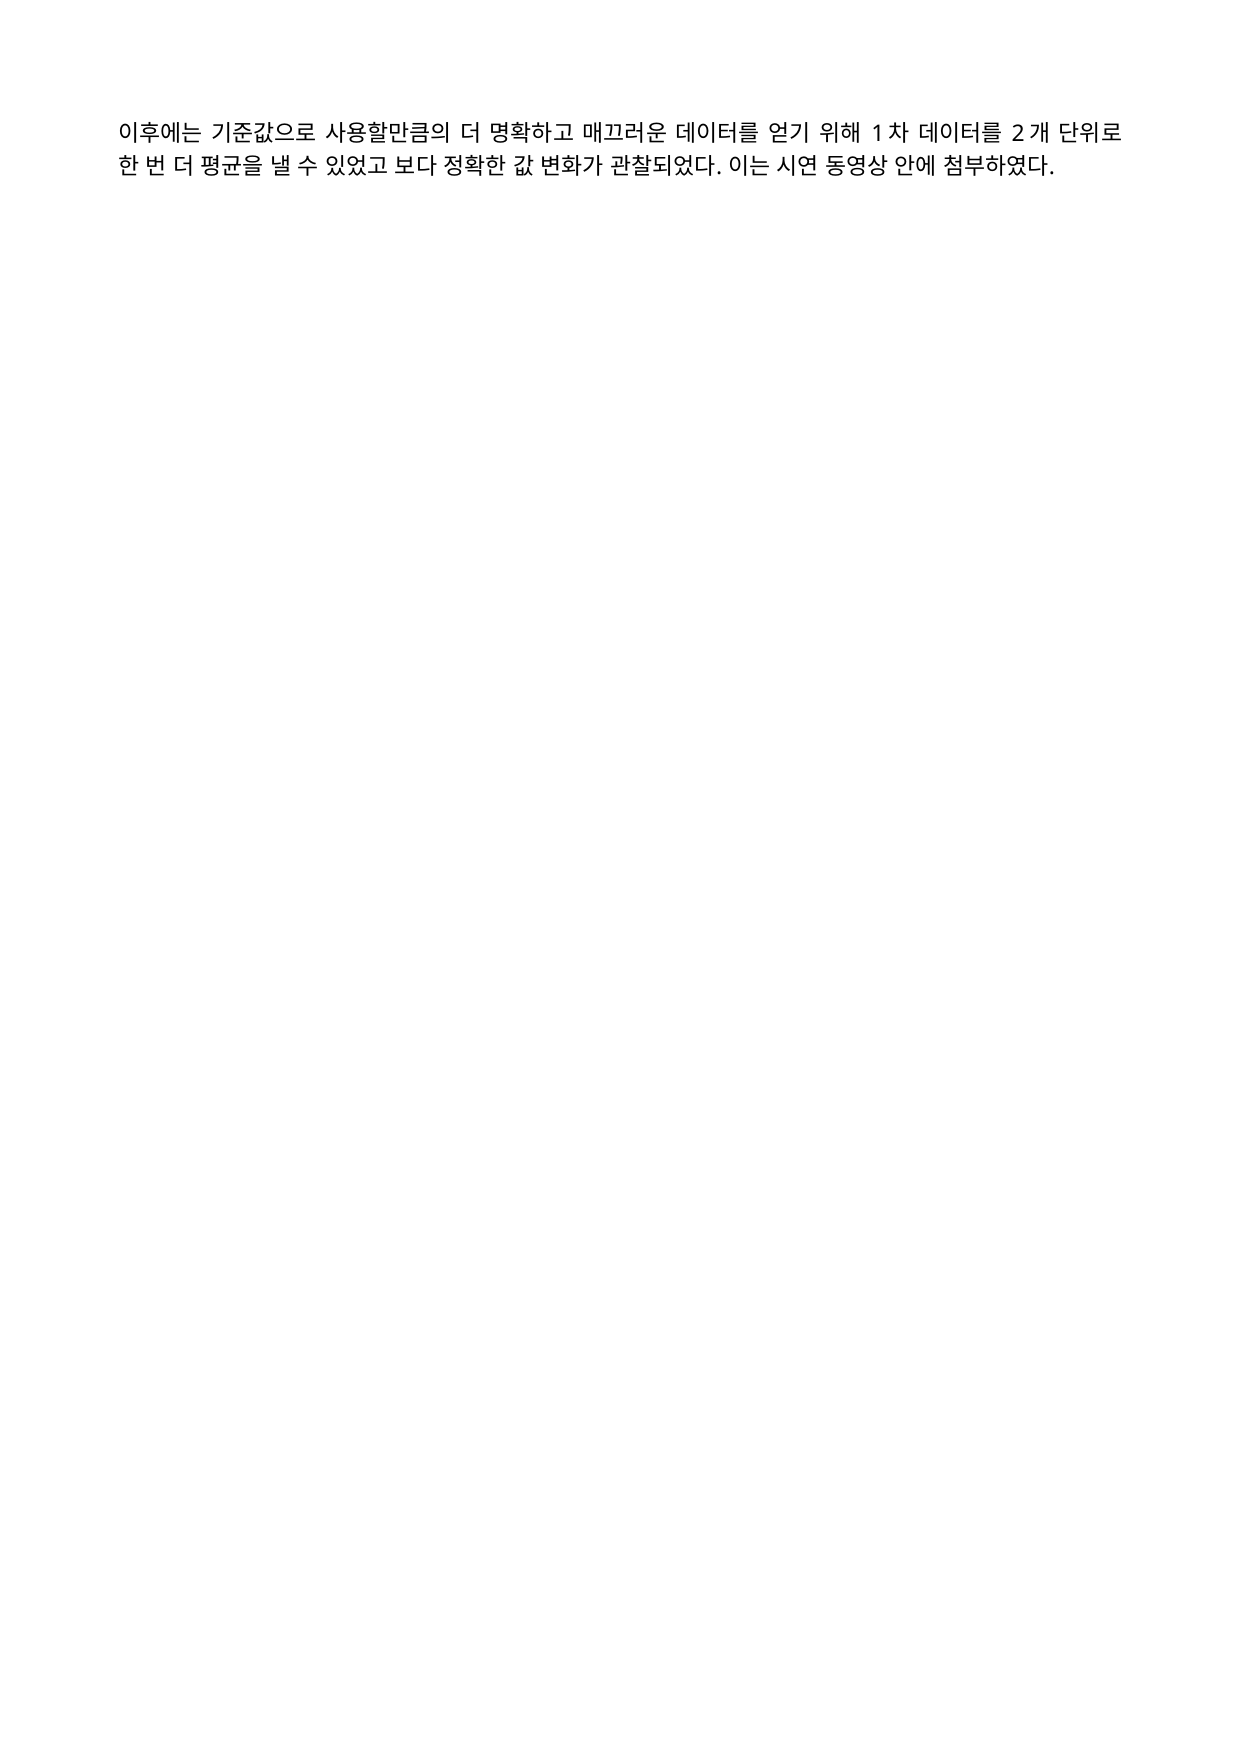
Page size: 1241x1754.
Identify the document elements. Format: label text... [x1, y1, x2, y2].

text 이후에는 기준값으로 사용할만큼의 더 명확하고 매끄러운 데이터를 얻기 위해 1차 데이터를 2개 단위로 한 번 더 평균을 낼 수 있었고 보다 정확한 값 변화가 관찰되었다. 이는 시연 동영상 안에 첨부하였다. [118, 114, 1122, 181]
